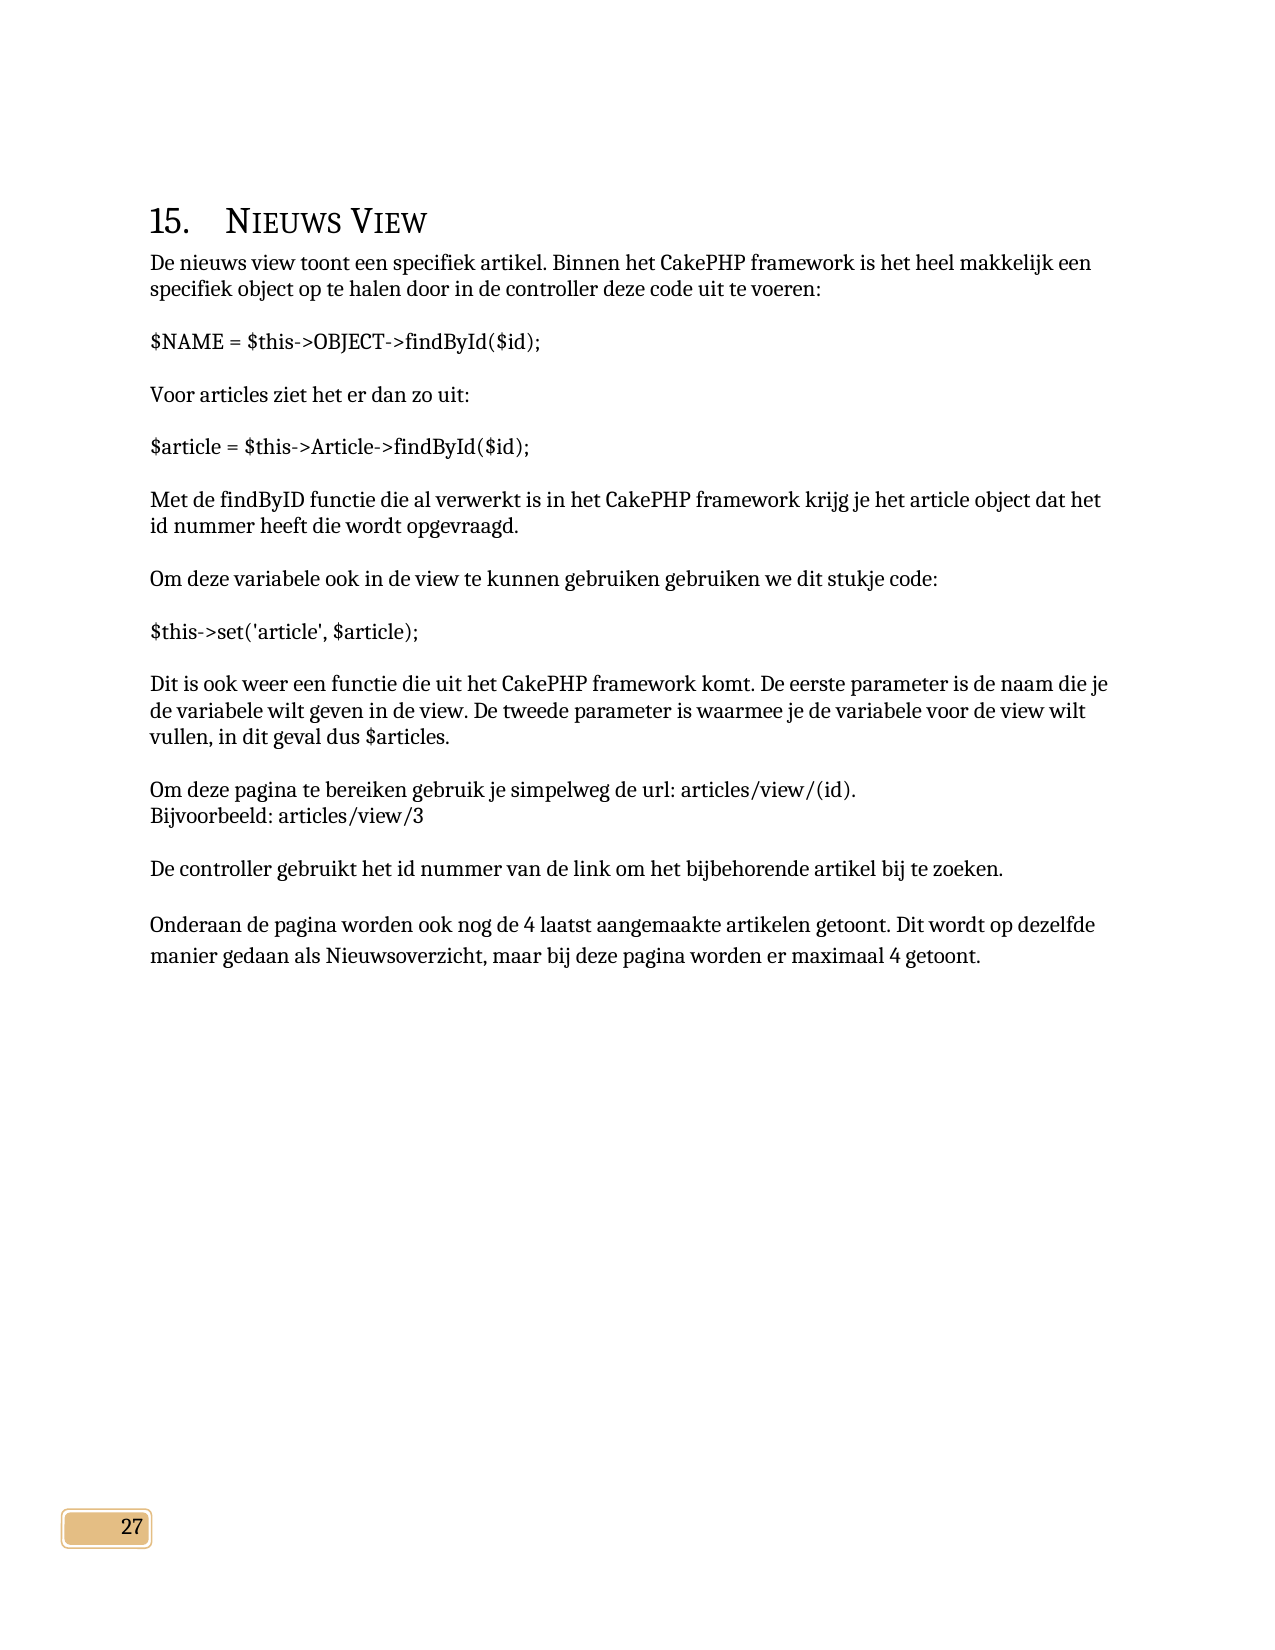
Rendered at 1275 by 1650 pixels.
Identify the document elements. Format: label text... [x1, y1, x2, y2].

subtitle Nieuws View [150, 200, 1125, 243]
text Om deze pagina te bereiken gebruik je simpelweg de url: articles/view/(id). [150, 777, 1125, 803]
text De nieuws view toont een specifiek artikel. Binnen het CakePHP framework is het heel makkelijk een specifiek object op te halen door in de controller deze code uit te voeren: [150, 249, 1125, 302]
text $NAME = $this->OBJECT->findById($id); [150, 329, 1125, 355]
text $article = $this->Article->findById($id); [150, 434, 1125, 460]
text Onderaan de pagina worden ook nog de 4 laatst aangemaakte artikelen getoont. Dit wordt op dezelfde manier gedaan als Nieuwsoverzicht, maar bij deze pagina worden er maximaal 4 getoont. [150, 882, 1125, 969]
text Dit is ook weer een functie die uit het CakePHP framework komt. De eerste parameter is de naam die je de variabele wilt geven in de view. De tweede parameter is waarmee je de variabele voor de view wilt vullen, in dit geval dus $articles. [150, 671, 1125, 750]
text De controller gebruikt het id nummer van de link om het bijbehorende artikel bij te zoeken. [150, 856, 1125, 882]
text $this->set('article', $article); [150, 618, 1125, 645]
text Met de findByID functie die al verwerkt is in het CakePHP framework krijg je het article object dat het id nummer heeft die wordt opgevraagd. [150, 487, 1125, 539]
text Voor articles ziet het er dan zo uit: [150, 381, 1125, 408]
text Om deze variabele ook in de view te kunnen gebruiken gebruiken we dit stukje code: [150, 566, 1125, 592]
text Bijvoorbeeld: articles/view/3 [150, 803, 1125, 829]
